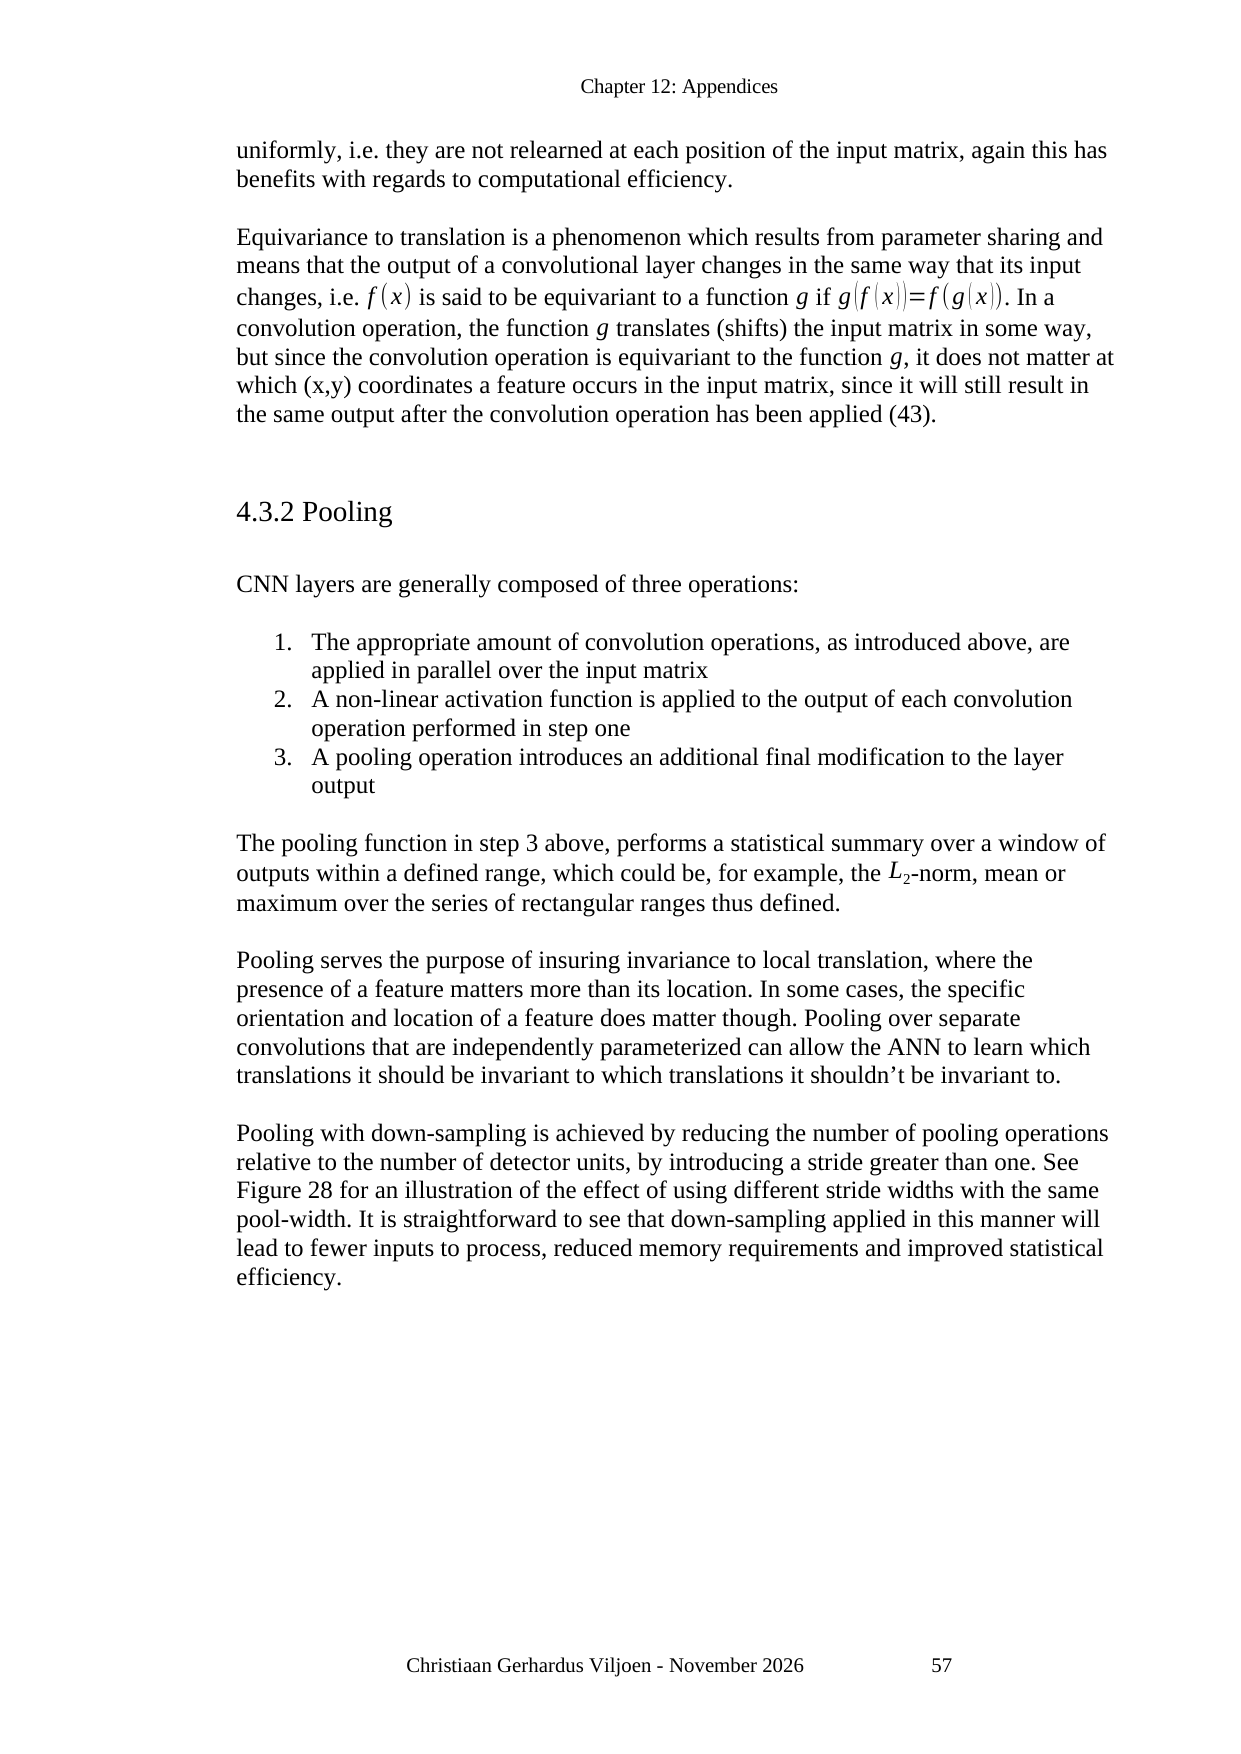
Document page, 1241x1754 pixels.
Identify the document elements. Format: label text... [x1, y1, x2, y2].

text Equivariance to translation is a phenomenon which results from parameter sharing and means that the output of a convolutional layer changes in the same way that its input changes, i.e. is said to be equivariant to a function if . In a convolution operation, the function translates (shifts) the input matrix in some way, but since the convolution operation is equivariant to the function , it does not matter at which (x,y) coordinates a feature occurs in the input matrix, since it will still result in the same output after the convolution operation has been applied . [236, 222, 1122, 428]
list The appropriate amount of convolution operations, as introduced above, are applied in parallel over the input matrix [274, 627, 1122, 684]
text Pooling serves the purpose of insuring invariance to local translation, where the presence of a feature matters more than its location. In some cases, the specific orientation and location of a feature does matter though. Pooling over separate convolutions that are independently parameterized can allow the ANN to learn which translations it should be invariant to which translations it shouldn’t be invariant to. [236, 946, 1122, 1089]
list A pooling operation introduces an additional final modification to the layer output [274, 742, 1122, 799]
subtitle Pooling [236, 494, 1122, 528]
text Pooling with down-sampling is achieved by reducing the number of pooling operations relative to the number of detector units, by introducing a stride greater than one. See Figure 28 for an illustration of the effect of using different stride widths with the same pool-width. It is straightforward to see that down-sampling applied in this manner will lead to fewer inputs to process, reduced memory requirements and improved statistical efficiency. [236, 1118, 1122, 1291]
text The pooling function in step 3 above, performs a statistical summary over a window of outputs within a defined range, which could be, for example, the -norm, mean or maximum over the series of rectangular ranges thus defined. [236, 828, 1122, 917]
text CNN layers are generally composed of three operations: [236, 569, 1122, 598]
list A non-linear activation function is applied to the output of each convolution operation performed in step one [274, 684, 1122, 742]
